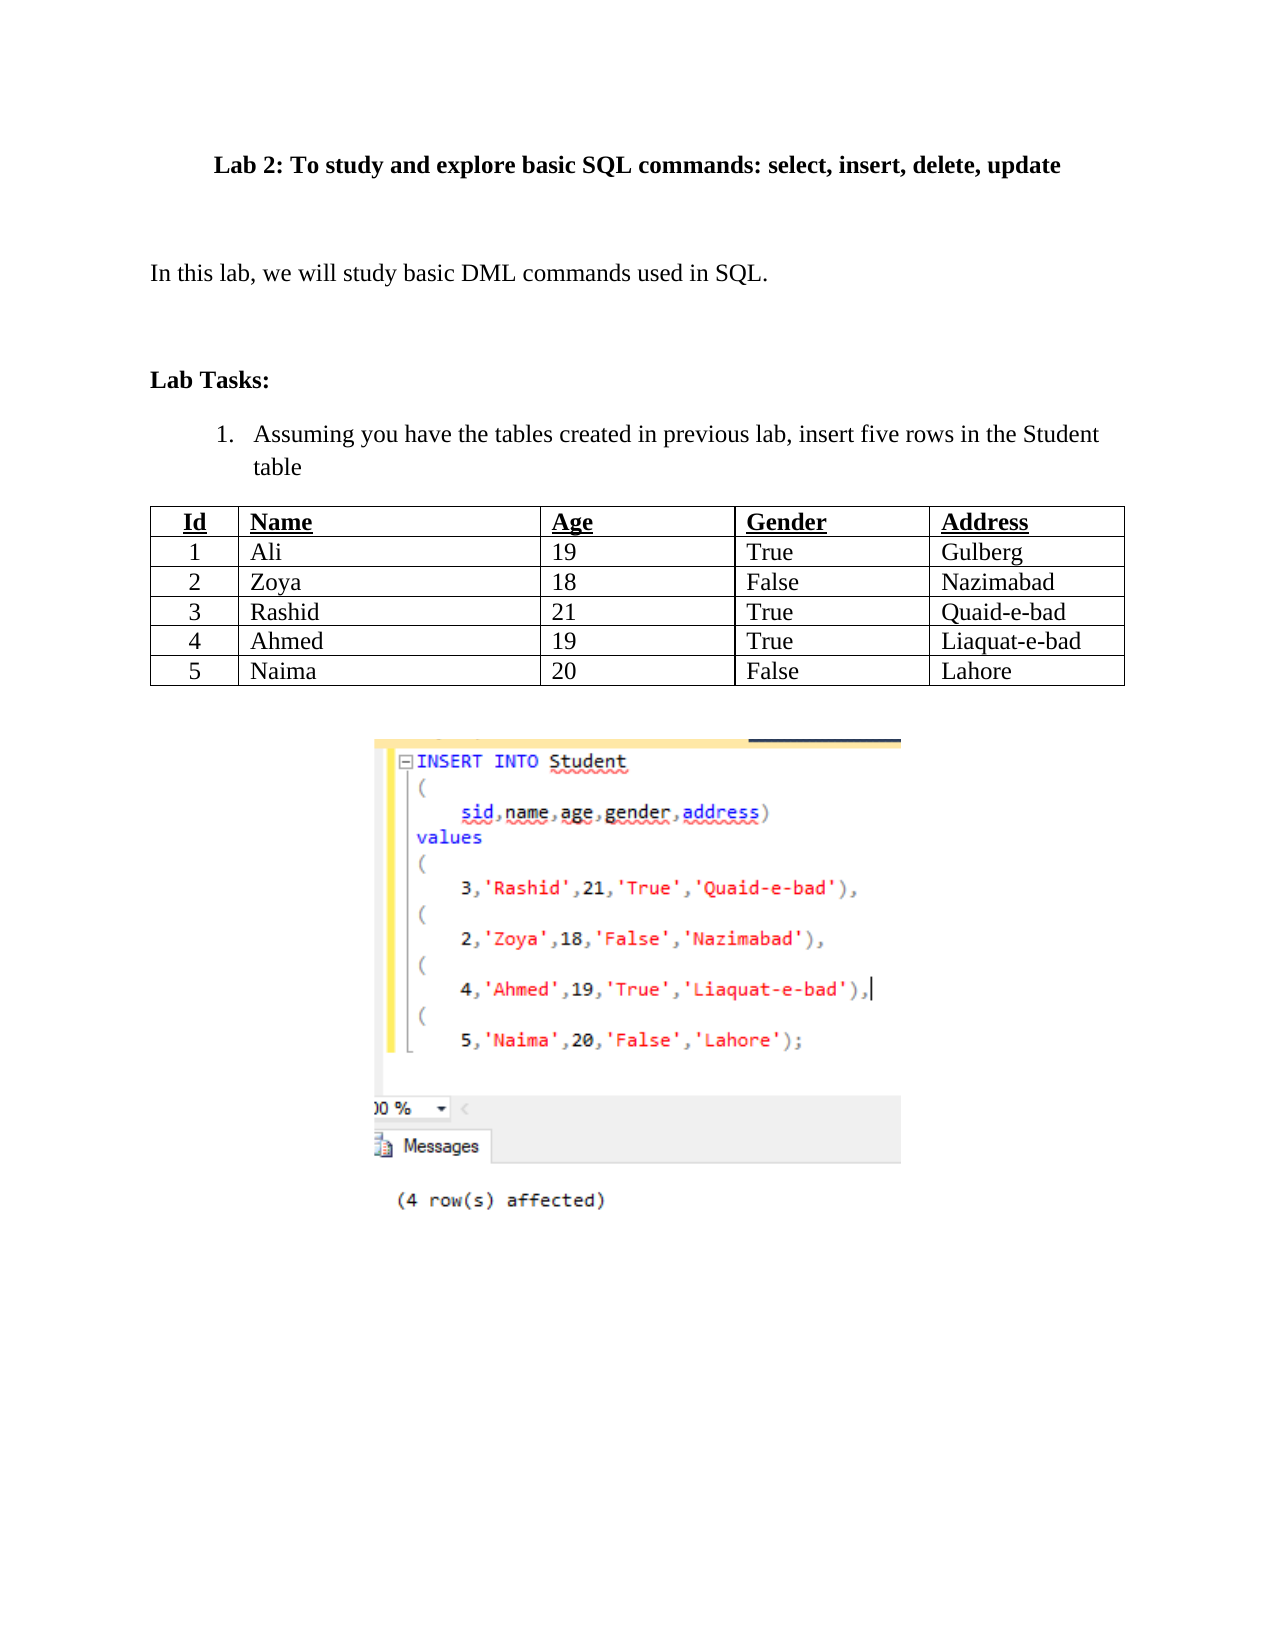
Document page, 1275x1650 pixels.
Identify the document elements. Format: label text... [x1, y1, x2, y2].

table_cell 4 [151, 626, 238, 655]
table_cell 1 [151, 537, 238, 566]
table_cell False [736, 567, 929, 596]
table_cell Zoya [239, 567, 540, 596]
table_cell Quaid-e-bad [930, 597, 1124, 625]
table_cell 19 [541, 626, 734, 655]
table_header Id [151, 507, 238, 536]
table_header Gender [736, 507, 929, 536]
picture [374, 739, 901, 1232]
list Assuming you have the tables created in previous lab, insert five rows in the Student table [216, 419, 1125, 481]
table_header Age [541, 507, 734, 536]
text In this lab, we will study basic DML commands used in SQL. [150, 258, 1125, 286]
table_cell Naima [239, 656, 540, 685]
table_header Name [239, 507, 540, 536]
table_cell Ali [239, 537, 540, 566]
table_cell Nazimabad [930, 567, 1124, 596]
text Lab Tasks: [150, 365, 1125, 394]
text Lab 2: To study and explore basic SQL commands: select, insert, delete, update [150, 150, 1125, 179]
table_cell Lahore [930, 656, 1124, 685]
table_cell 2 [151, 567, 238, 596]
table_cell 18 [541, 567, 734, 596]
table_cell Rashid [239, 597, 540, 625]
table_cell True [736, 626, 929, 655]
table_header Address [930, 507, 1124, 536]
table_cell 19 [541, 537, 734, 566]
table_cell False [736, 656, 929, 685]
table_cell True [736, 597, 929, 625]
table_cell 3 [151, 597, 238, 625]
table_cell True [736, 537, 929, 566]
table_cell 5 [151, 656, 238, 685]
table_cell Gulberg [930, 537, 1124, 566]
table_cell 21 [541, 597, 734, 625]
table_cell Liaquat-e-bad [930, 626, 1124, 655]
table_cell Ahmed [239, 626, 540, 655]
table_cell 20 [541, 656, 734, 685]
